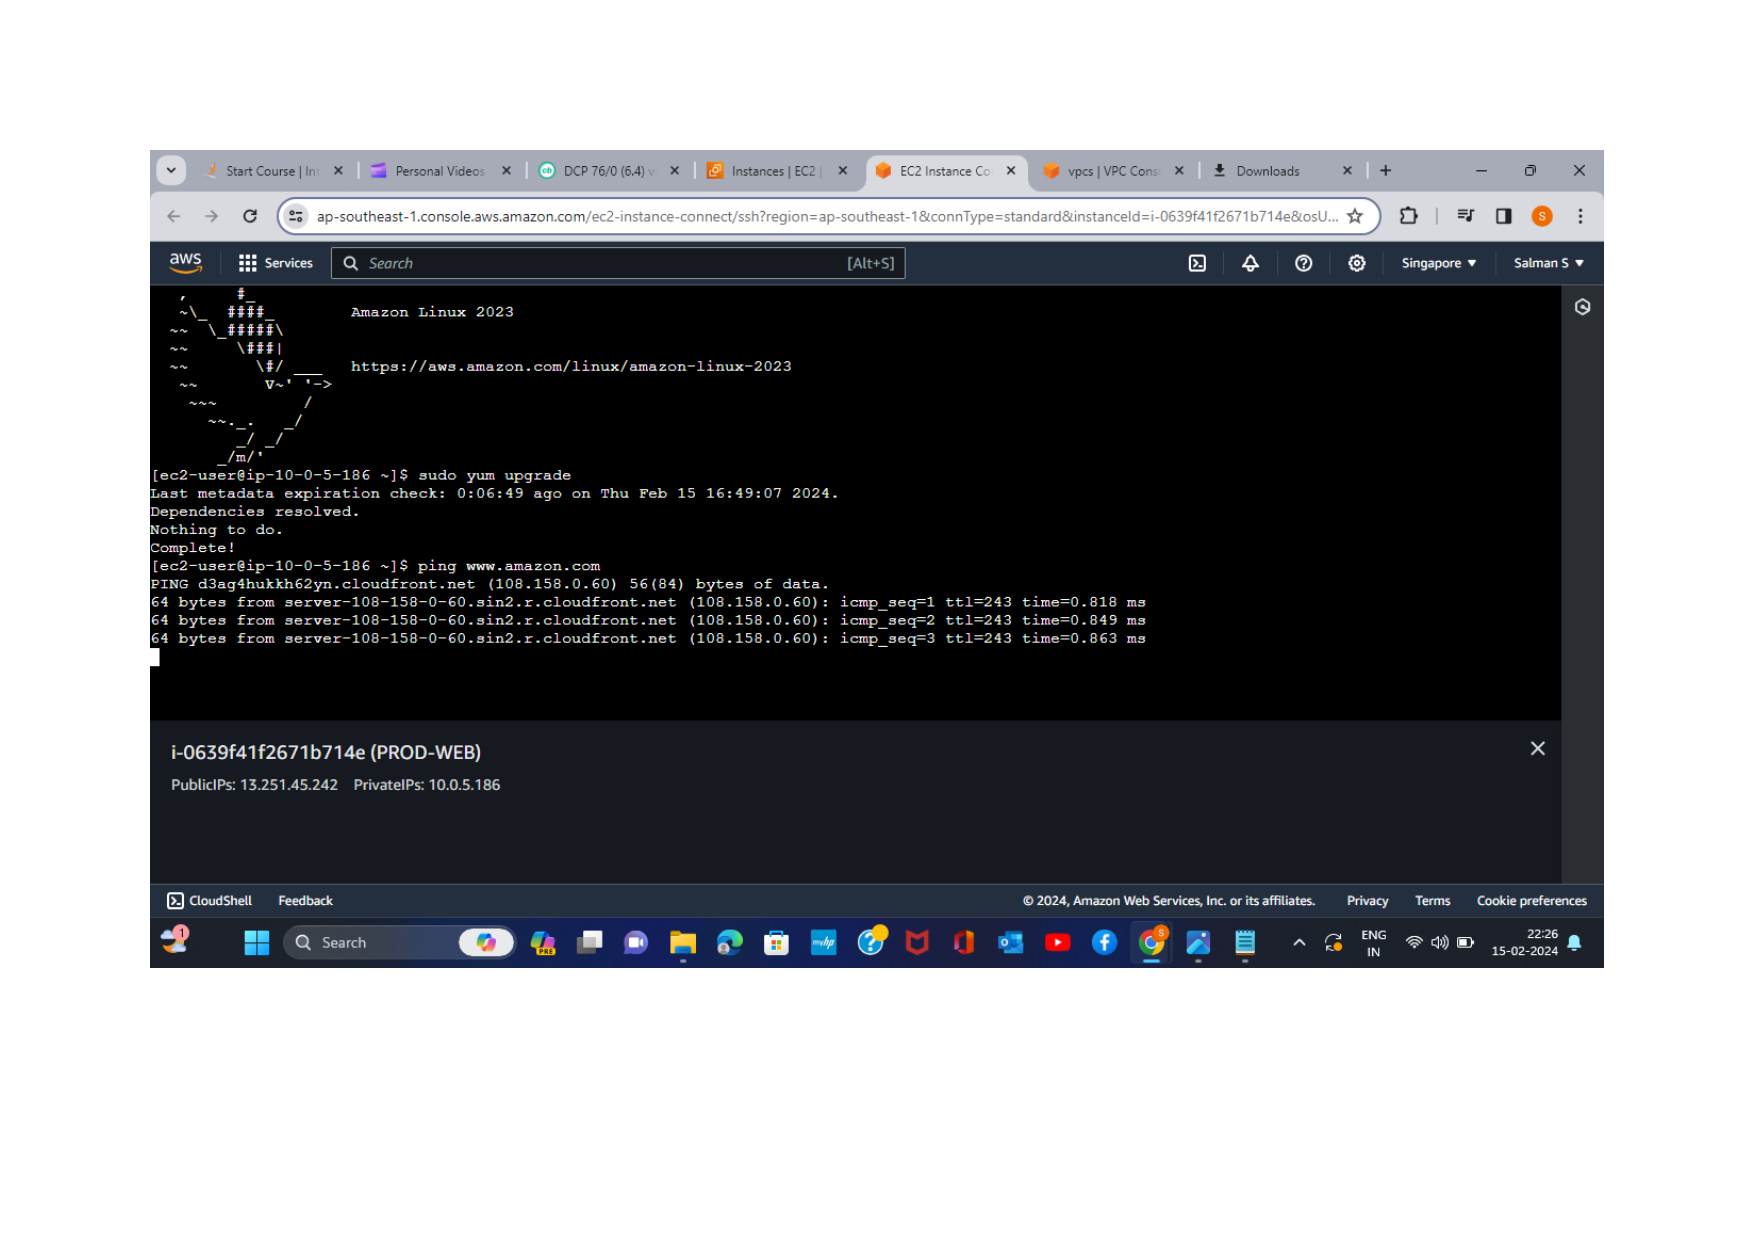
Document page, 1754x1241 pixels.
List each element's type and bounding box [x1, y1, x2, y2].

picture [150, 150, 1604, 968]
